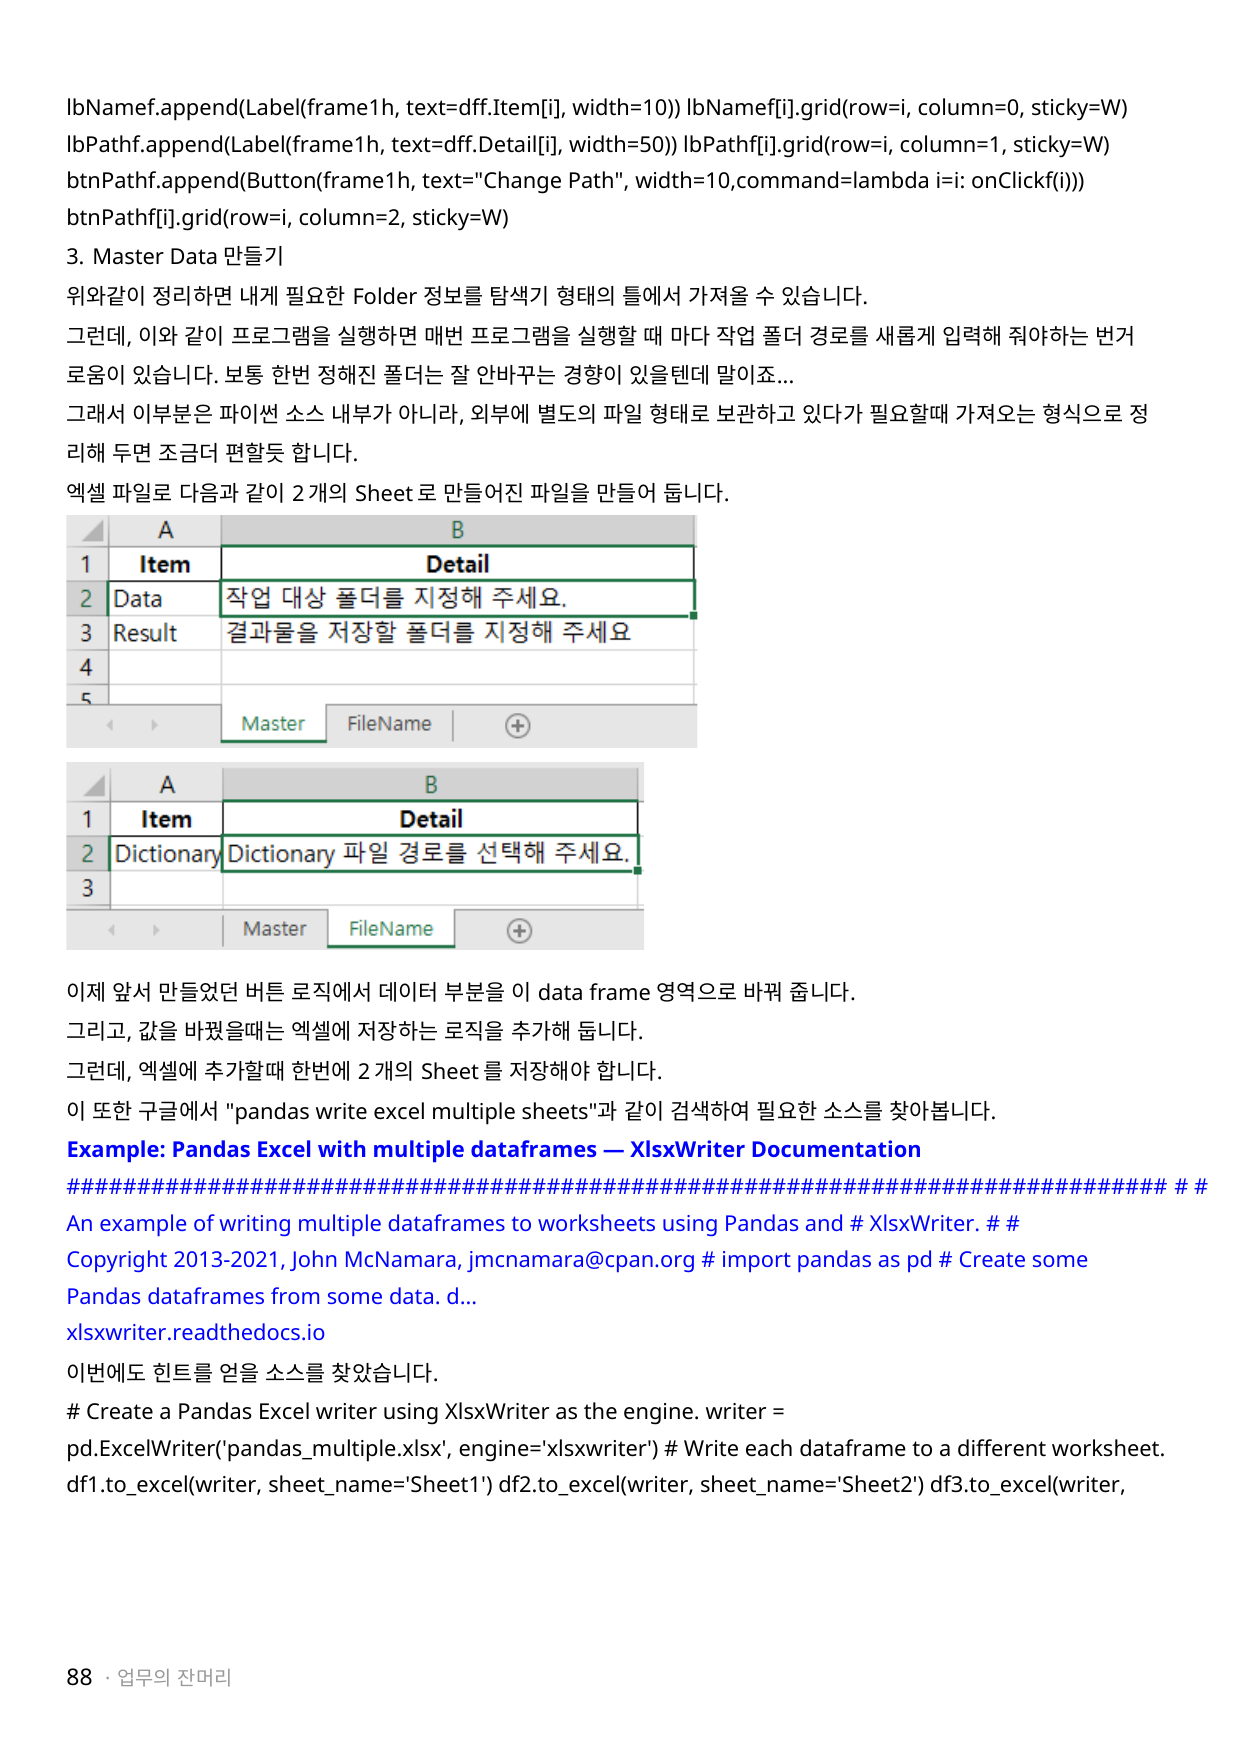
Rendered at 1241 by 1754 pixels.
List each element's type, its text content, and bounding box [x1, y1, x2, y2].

text An example of writing multiple dataframes to worksheets using Pandas and # XlsxWriter. # # Copyright 2013-2021, John McNamara, jmcnamara@cpan.org # import pandas as pd # Create some Pandas dataframes from some data. d... [66, 1207, 1112, 1310]
picture [66, 515, 698, 748]
text 엑셀 파일로 다음과 같이 2개의 Sheet로 만들어진 파일을 만들어 둡니다. [66, 476, 1240, 507]
text Example: Pandas Excel with multiple dataframes — XlsxWriter Documentation ############################################################################## # # [66, 1134, 1240, 1201]
text lbNamef.append(Label(frame1h, text=dff.Item[i], width=10)) lbNamef[i].grid(row=i, column=0, sticky=W) lbPathf.append(Label(frame1h, text=dff.Detail[i], width=50)) lbPathf[i].grid(row=i, column=1, sticky=W) btnPathf.append(Button(frame1h, text="Change Path", width=10,command=lambda i=i: onClickf(i))) btnPathf[i].grid(row=i, column=2, sticky=W) [66, 92, 1143, 232]
text 그런데, 이와 같이 프로그램을 실행하면 매번 프로그램을 실행할 때 마다 작업 폴더 경로를 새롭게 입력해 줘야하는 번거 로움이 있습니다. 보통 한번 정해진 폴더는 잘 안바꾸는 경향이 있을텐데 말이죠... [66, 319, 1159, 390]
picture [66, 762, 645, 950]
text 그런데, 엑셀에 추가할때 한번에 2개의 Sheet를 저장해야 합니다. [66, 1054, 1240, 1085]
text 그래서 이부분은 파이썬 소스 내부가 아니라, 외부에 별도의 파일 형태로 보관하고 있다가 필요할때 가져오는 형식으로 정 리해 두면 조금더 편할듯 합니다. [66, 397, 1174, 468]
list Master Data 만들기 [66, 239, 1240, 271]
text # Create a Pandas Excel writer using XlsxWriter as the engine. writer = pd.ExcelWriter('pandas_multiple.xlsx', engine='xlsxwriter') # Write each dataframe to a different worksheet. df1.to_excel(writer, sheet_name='Sheet1') df2.to_excel(writer, sheet_name='Sheet2') df3.to_excel(writer, [66, 1396, 1171, 1499]
text xlsxwriter.readthedocs.io [66, 1317, 1240, 1347]
text 이 또한 구글에서 "pandas write excel multiple sheets"과 같이 검색하여 필요한 소스를 찾아봅니다. [66, 1094, 1240, 1126]
text 위와같이 정리하면 내게 필요한 Folder 정보를 탐색기 형태의 틀에서 가져올 수 있습니다. [66, 279, 1240, 311]
text 이번에도 힌트를 얻을 소스를 찾았습니다. [66, 1356, 1240, 1387]
